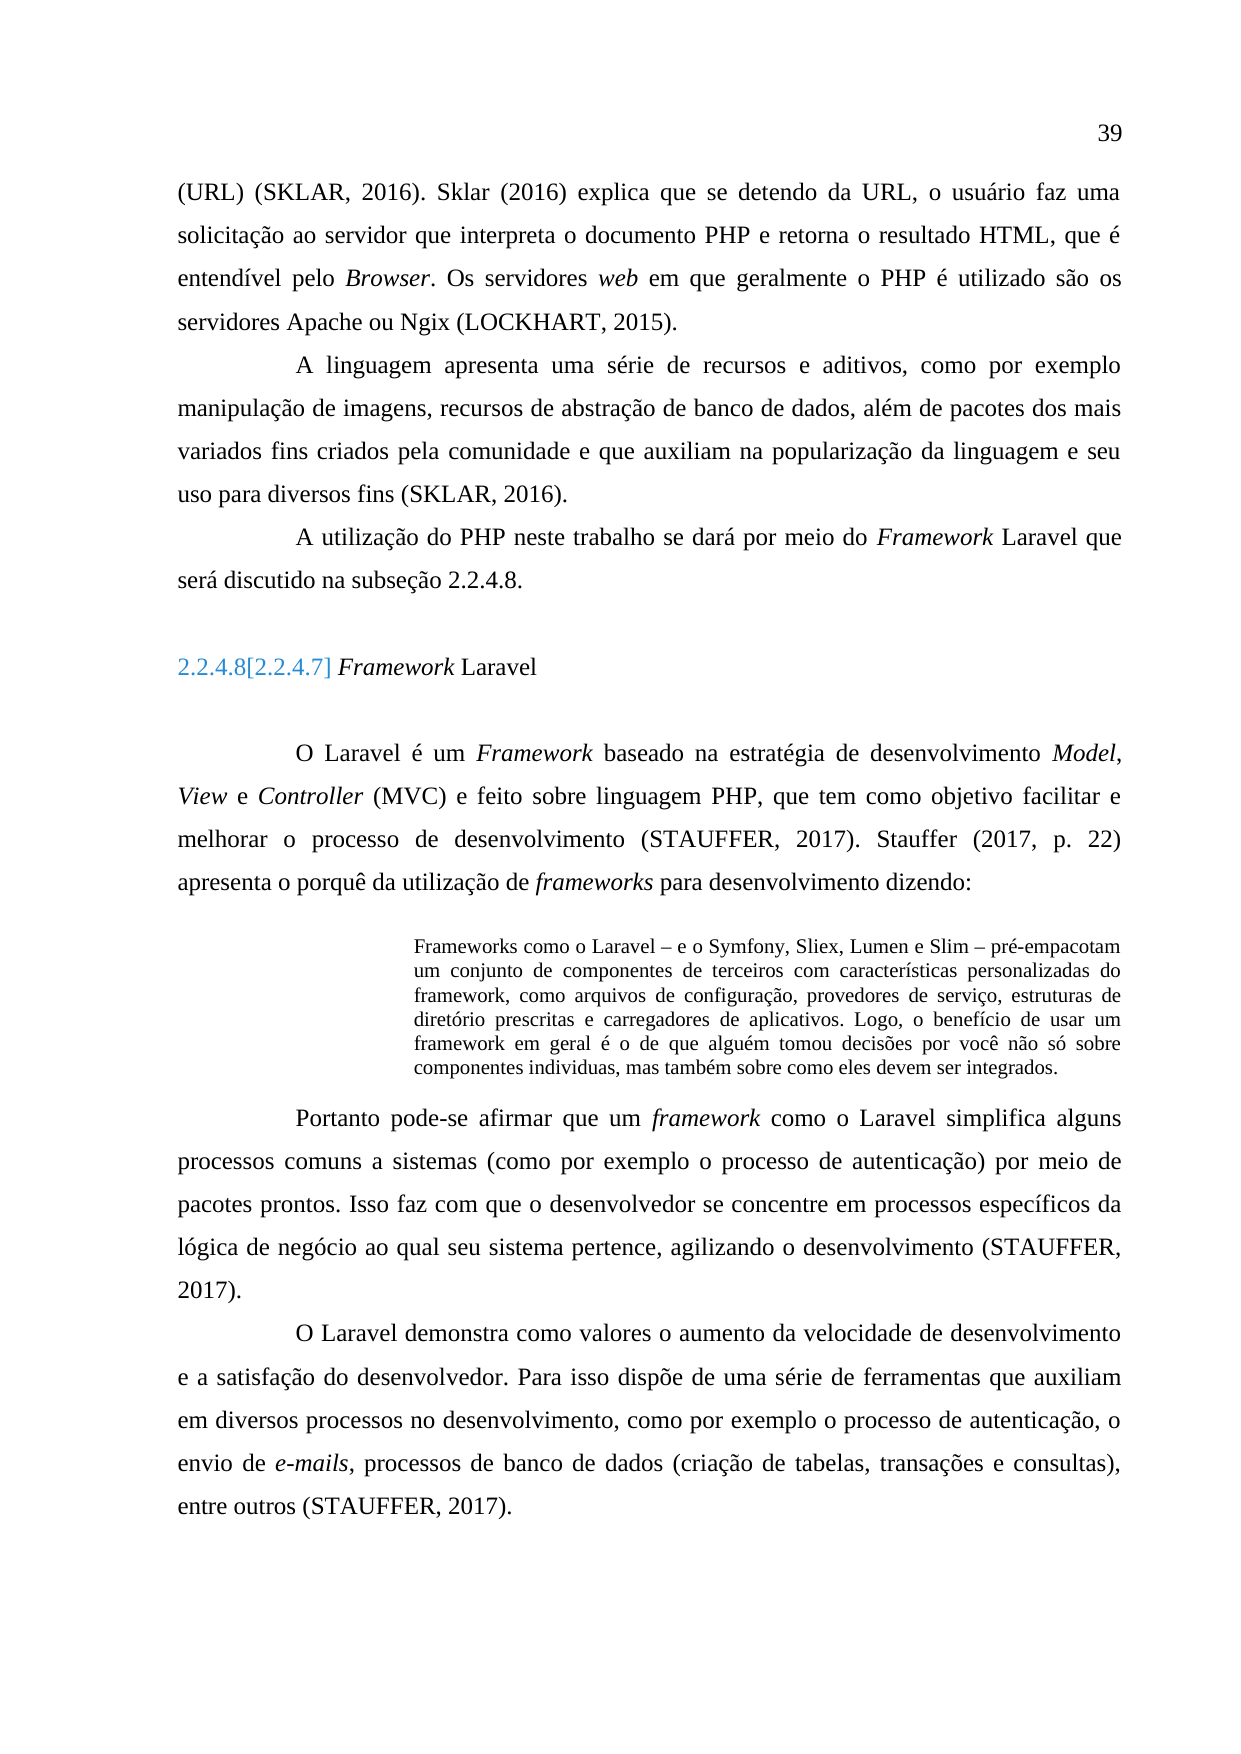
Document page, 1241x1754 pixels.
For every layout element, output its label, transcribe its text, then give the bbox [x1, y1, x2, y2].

text O Laravel é um Framework baseado na estratégia de desenvolvimento Model, View e Controller (MVC) e feito sobre linguagem PHP, que tem como objetivo facilitar e melhorar o processo de desenvolvimento (STAUFFER, 2017). Stauffer (2017, p. 22) apresenta o porquê da utilização de frameworks para desenvolvimento dizendo: [177, 738, 1122, 896]
text Portanto pode-se afirmar que um framework como o Laravel simplifica alguns processos comuns a sistemas (como por exemplo o processo de autenticação) por meio de pacotes prontos. Isso faz com que o desenvolvedor se concentre em processos específicos da lógica de negócio ao qual seu sistema pertence, agilizando o desenvolvimento (STAUFFER, 2017). [177, 1103, 1122, 1304]
text Frameworks como o Laravel – e o Symfony, Sliex, Lumen e Slim – pré-empacotam um conjunto de componentes de terceiros com características personalizadas do framework, como arquivos de configuração, provedores de serviço, estruturas de diretório prescritas e carregadores de aplicativos. Logo, o benefício de usar um framework em geral é o de que alguém tomou decisões por você não só sobre componentes individuas, mas também sobre como eles devem ser integrados. [413, 934, 1122, 1079]
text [177, 177, 1122, 335]
text A utilização do PHP neste trabalho se dará por meio do Framework Laravel que será discutido na subseção 5.2.5.5. [177, 522, 1122, 594]
subtitle Framework Laravel [177, 652, 1122, 680]
text O Laravel demonstra como valores o aumento da velocidade de desenvolvimento e a satisfação do desenvolvedor. Para isso dispõe de uma série de ferramentas que auxiliam em diversos processos no desenvolvimento, como por exemplo o processo de autenticação, o envio de e-mails, processos de banco de dados (criação de tabelas, transações e consultas), entre outros (STAUFFER, 2017). [177, 1318, 1122, 1520]
text A linguagem apresenta uma série de recursos e aditivos, como por exemplo manipulação de imagens, recursos de abstração de banco de dados, além de pacotes dos mais variados fins criados pela comunidade e que auxiliam na popularização da linguagem e seu uso para diversos fins (SKLAR, 2016). [177, 350, 1122, 508]
